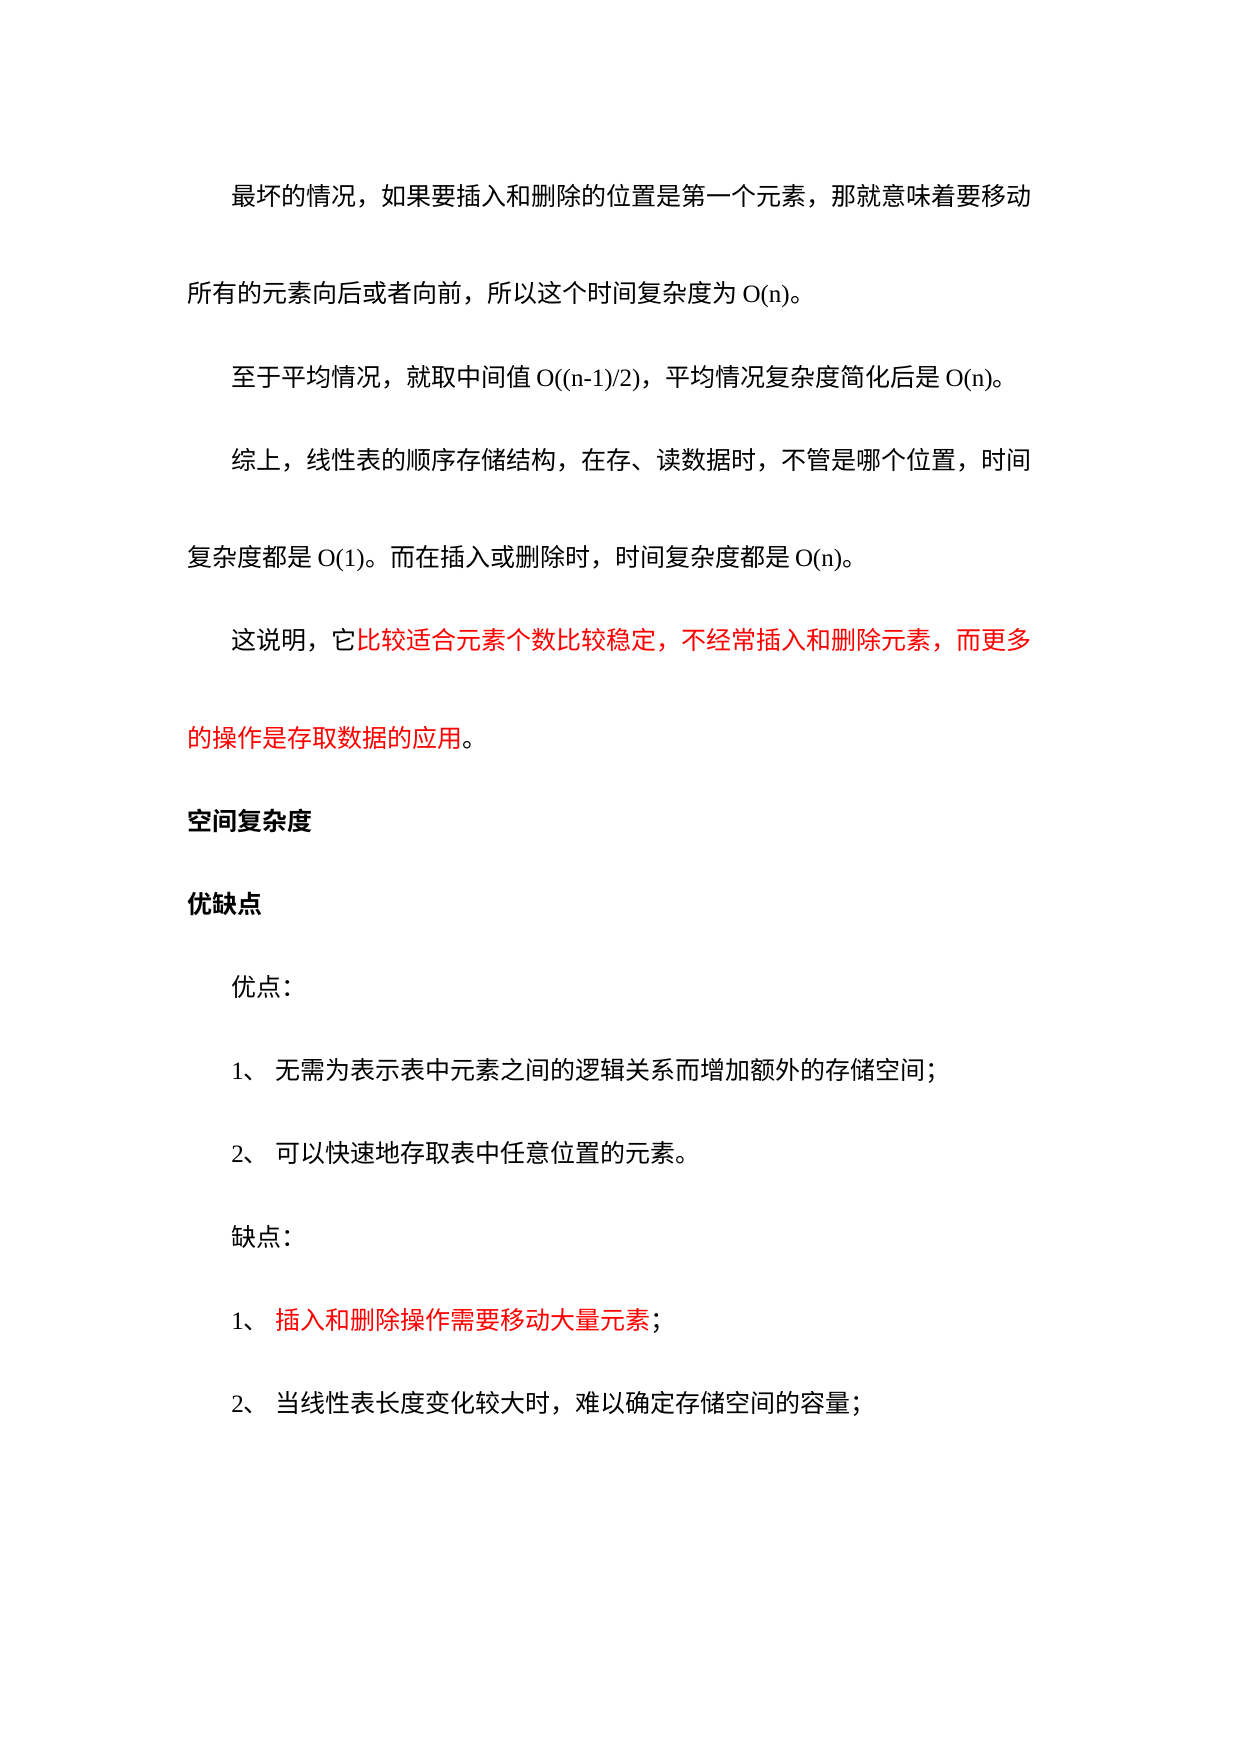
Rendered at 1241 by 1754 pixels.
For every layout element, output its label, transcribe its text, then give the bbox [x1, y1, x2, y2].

text 优点： [187, 953, 1053, 1018]
list 无需为表示表中元素之间的逻辑关系而增加额外的存储空间； [231, 1036, 1053, 1101]
text 最坏的情况，如果要插入和删除的位置是第一个元素，那就意味着要移动所有的元素向后或者向前，所以这个时间复杂度为O(n)。 [187, 162, 1053, 324]
list 当线性表长度变化较大时，难以确定存储空间的容量； [231, 1369, 1053, 1434]
text 至于平均情况，就取中间值O((n-1)/2)，平均情况复杂度简化后是O(n)。 [187, 343, 1053, 408]
list 可以快速地存取表中任意位置的元素。 [231, 1119, 1053, 1184]
list 插入和删除操作需要移动大量元素； [231, 1286, 1053, 1351]
subtitle 优缺点 [187, 870, 1053, 935]
text 缺点： [231, 1203, 1053, 1268]
text 这说明，它比较适合元素个数比较稳定，不经常插入和删除元素，而更多的操作是存取数据的应用。 [187, 606, 1053, 769]
text 综上，线性表的顺序存储结构，在存、读数据时，不管是哪个位置，时间复杂度都是O(1)。而在插入或删除时，时间复杂度都是O(n)。 [187, 426, 1053, 588]
subtitle 空间复杂度 [187, 787, 1053, 852]
